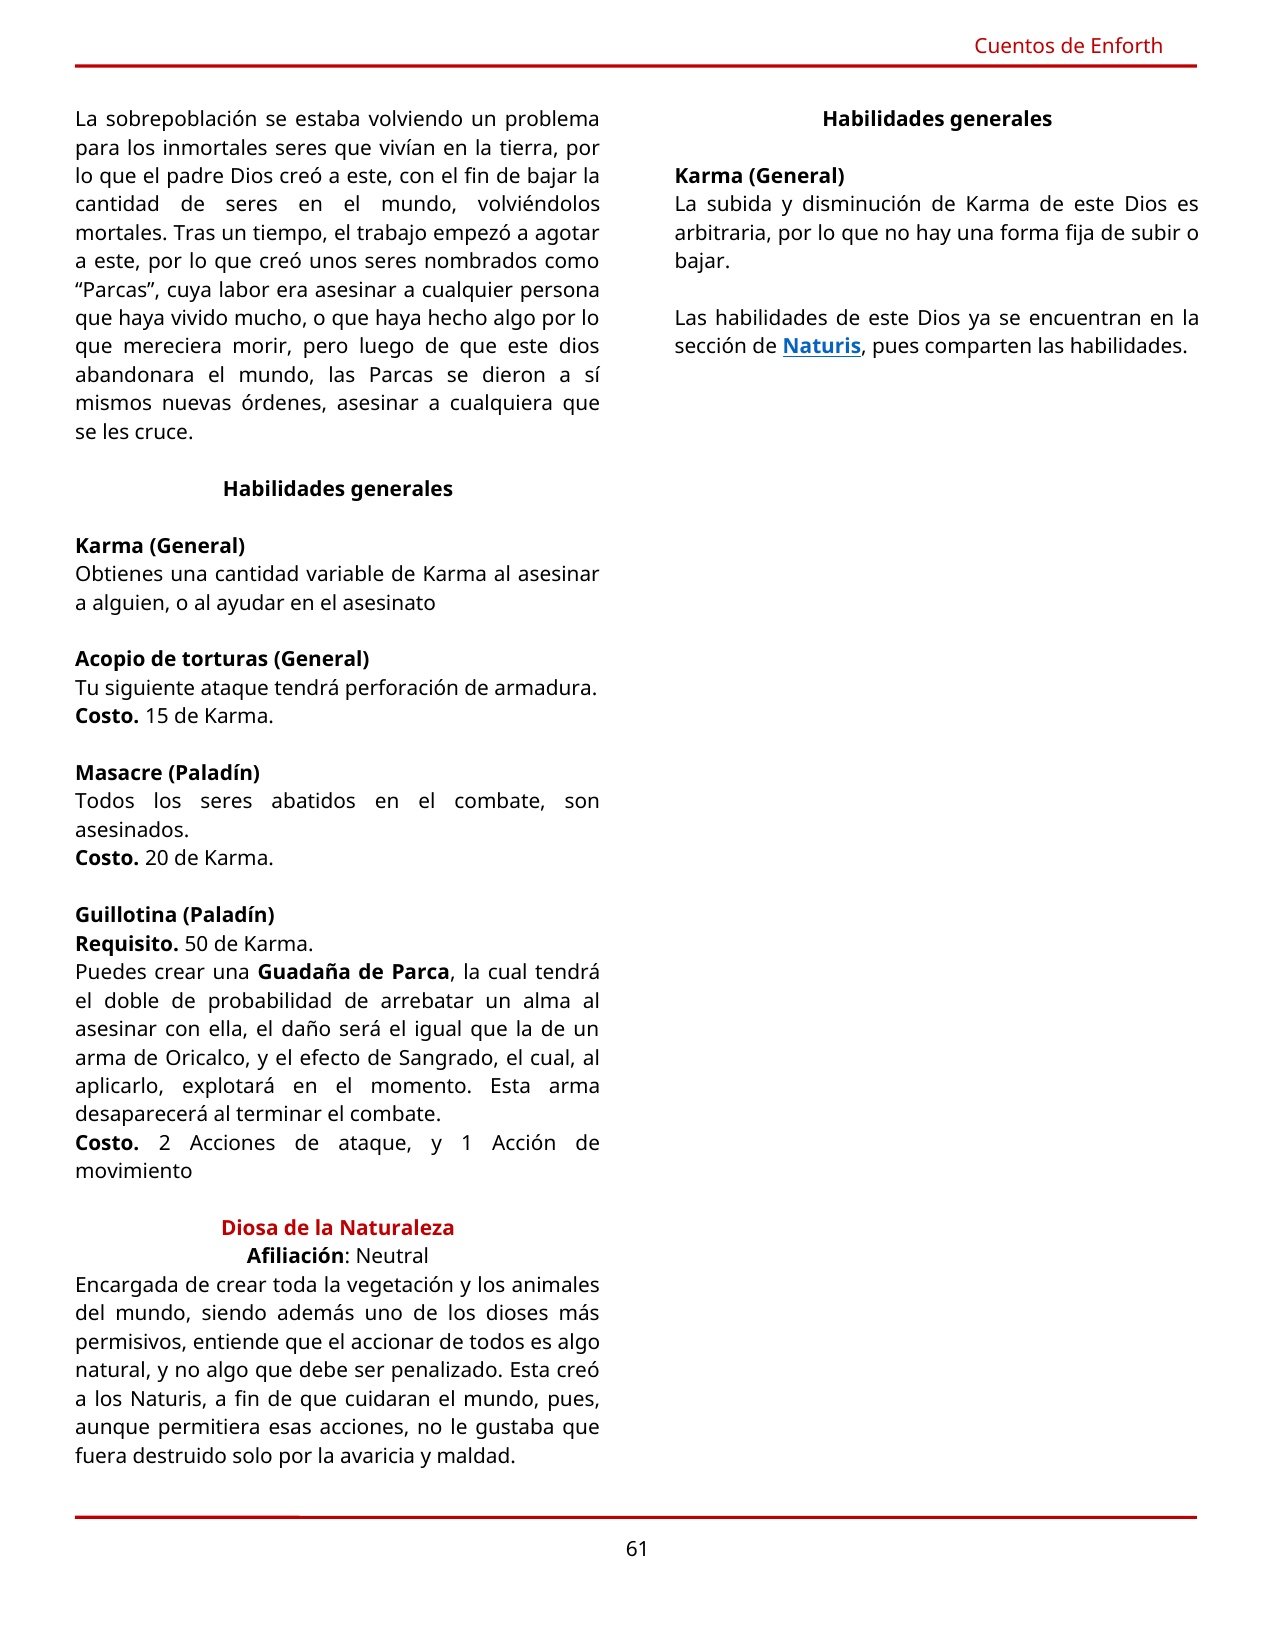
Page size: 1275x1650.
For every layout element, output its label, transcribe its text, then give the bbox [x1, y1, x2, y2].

text Habilidades generales [75, 474, 601, 502]
text Todos los seres abatidos en el combate, son asesinados. [75, 787, 601, 843]
text Afiliación: Neutral [75, 1242, 601, 1270]
text Encargada de crear toda la vegetación y los animales del mundo, siendo además uno de los dioses más permisivos, entiende que el accionar de todos es algo natural, y no algo que debe ser penalizado. Esta creó a los Naturis, a fin de que cuidaran el mundo, pues, aunque permitiera esas acciones, no le gustaba que fuera destruido solo por la avaricia y maldad. [75, 1270, 601, 1469]
text Diosa de la Naturaleza [75, 1213, 601, 1242]
text Costo. 20 de Karma. [75, 843, 601, 872]
text Obtienes una cantidad variable de Karma al asesinar a alguien, o al ayudar en el asesinato [75, 559, 601, 616]
text Karma (General) [75, 531, 601, 559]
text La subida y disminución de Karma de este Dios es arbitraria, por lo que no hay una forma fija de subir o bajar. [674, 189, 1200, 275]
text La sobrepoblación se estaba volviendo un problema para los inmortales seres que vivían en la tierra, por lo que el padre Dios creó a este, con el fin de bajar la cantidad de seres en el mundo, volviéndolos mortales. Tras un tiempo, el trabajo empezó a agotar a este, por lo que creó unos seres nombrados como “Parcas”, cuya labor era asesinar a cualquier persona que haya vivido mucho, o que haya hecho algo por lo que mereciera morir, pero luego de que este dios abandonara el mundo, las Parcas se dieron a sí mismos nuevas órdenes, asesinar a cualquiera que se les cruce. [75, 104, 601, 445]
text Costo. 15 de Karma. [75, 701, 601, 730]
text Guillotina (Paladín) [75, 900, 601, 929]
text Puedes crear una Guadaña de Parca, la cual tendrá el doble de probabilidad de arrebatar un alma al asesinar con ella, el daño será el igual que la de un arma de Oricalco, y el efecto de Sangrado, el cual, al aplicarlo, explotará en el momento. Esta arma desaparecerá al terminar el combate. [75, 957, 601, 1128]
text Acopio de torturas (General) [75, 644, 601, 673]
text Karma (General) [674, 161, 1200, 189]
text Tu siguiente ataque tendrá perforación de armadura. [75, 673, 601, 701]
text Costo. 2 Acciones de ataque, y 1 Acción de movimiento [75, 1128, 601, 1185]
text Habilidades generales [674, 104, 1200, 133]
text Requisito. 50 de Karma. [75, 929, 601, 957]
text Las habilidades de este Dios ya se encuentran en la sección de Naturis, pues comparten las habilidades. [674, 303, 1200, 360]
text Masacre (Paladín) [75, 758, 601, 787]
